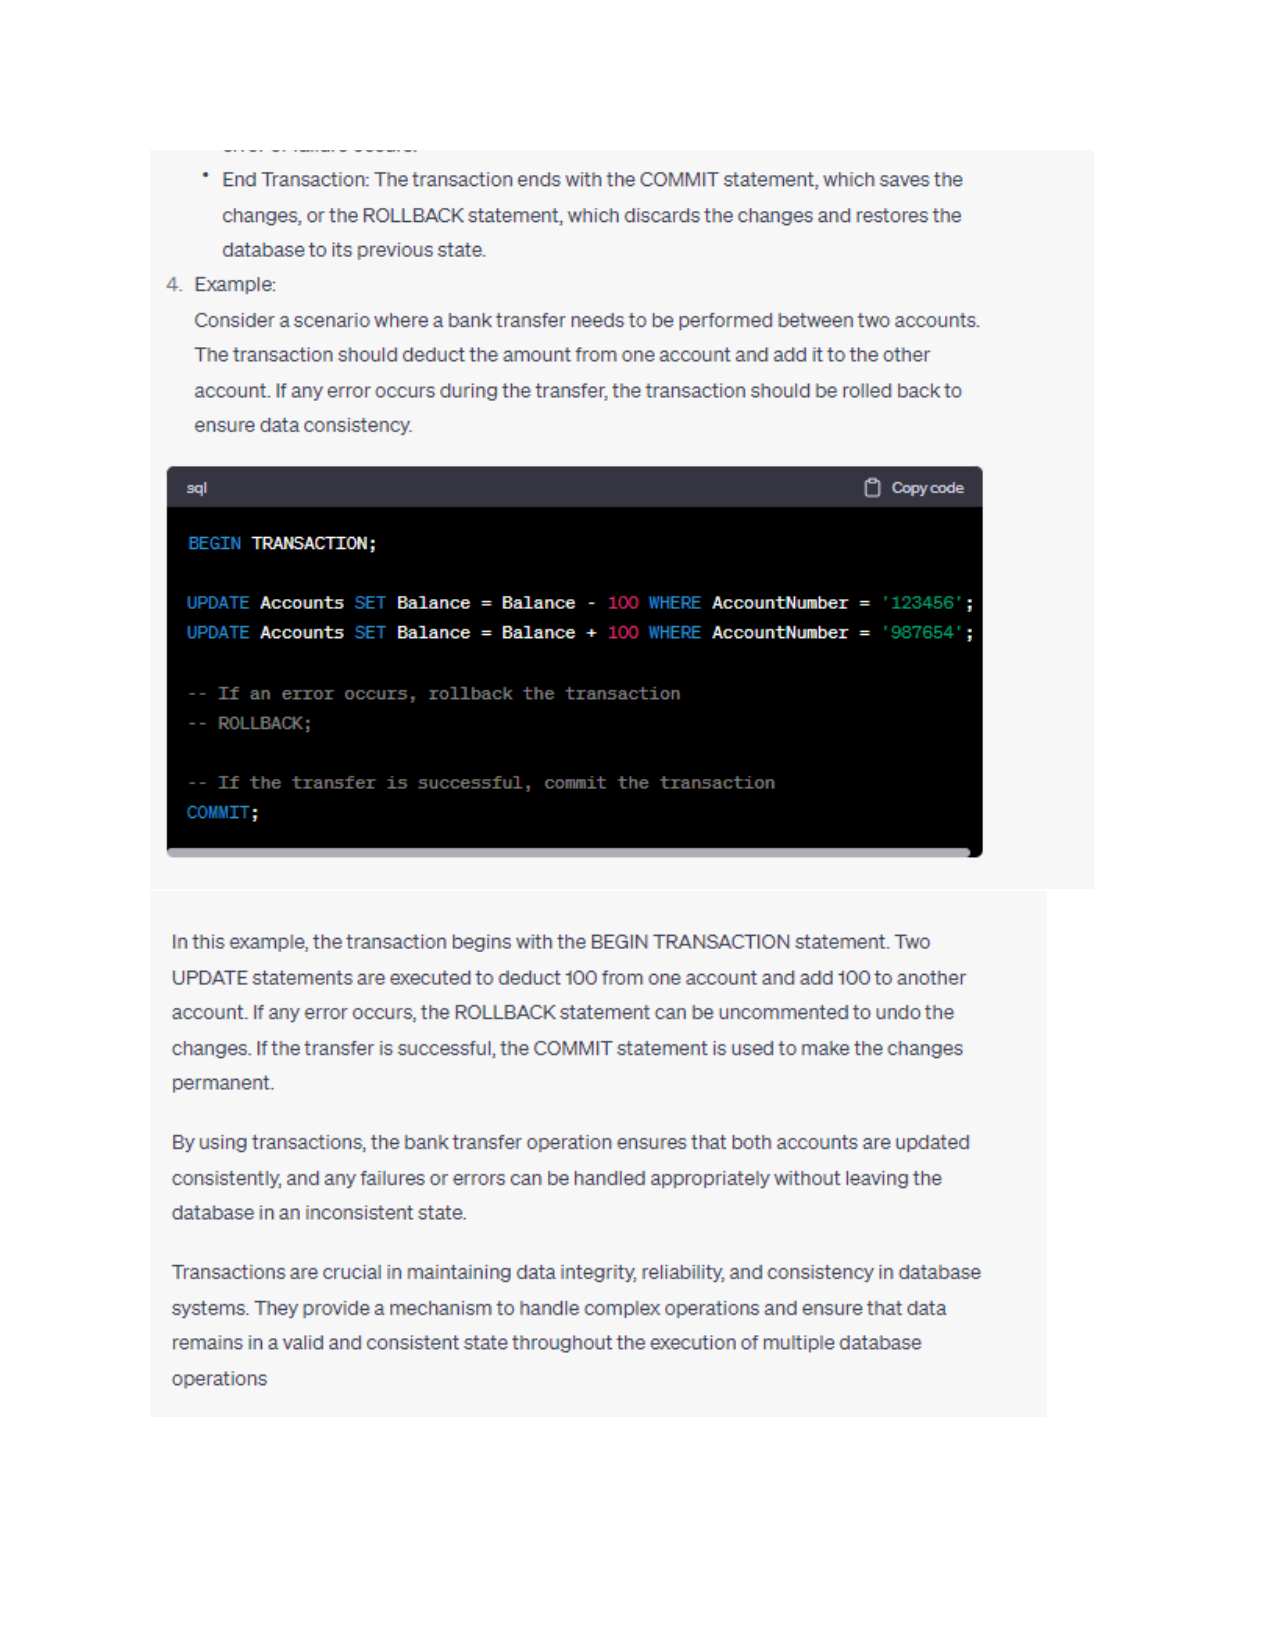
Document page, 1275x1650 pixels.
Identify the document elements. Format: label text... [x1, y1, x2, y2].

picture [150, 891, 1047, 1417]
picture [150, 150, 1094, 889]
